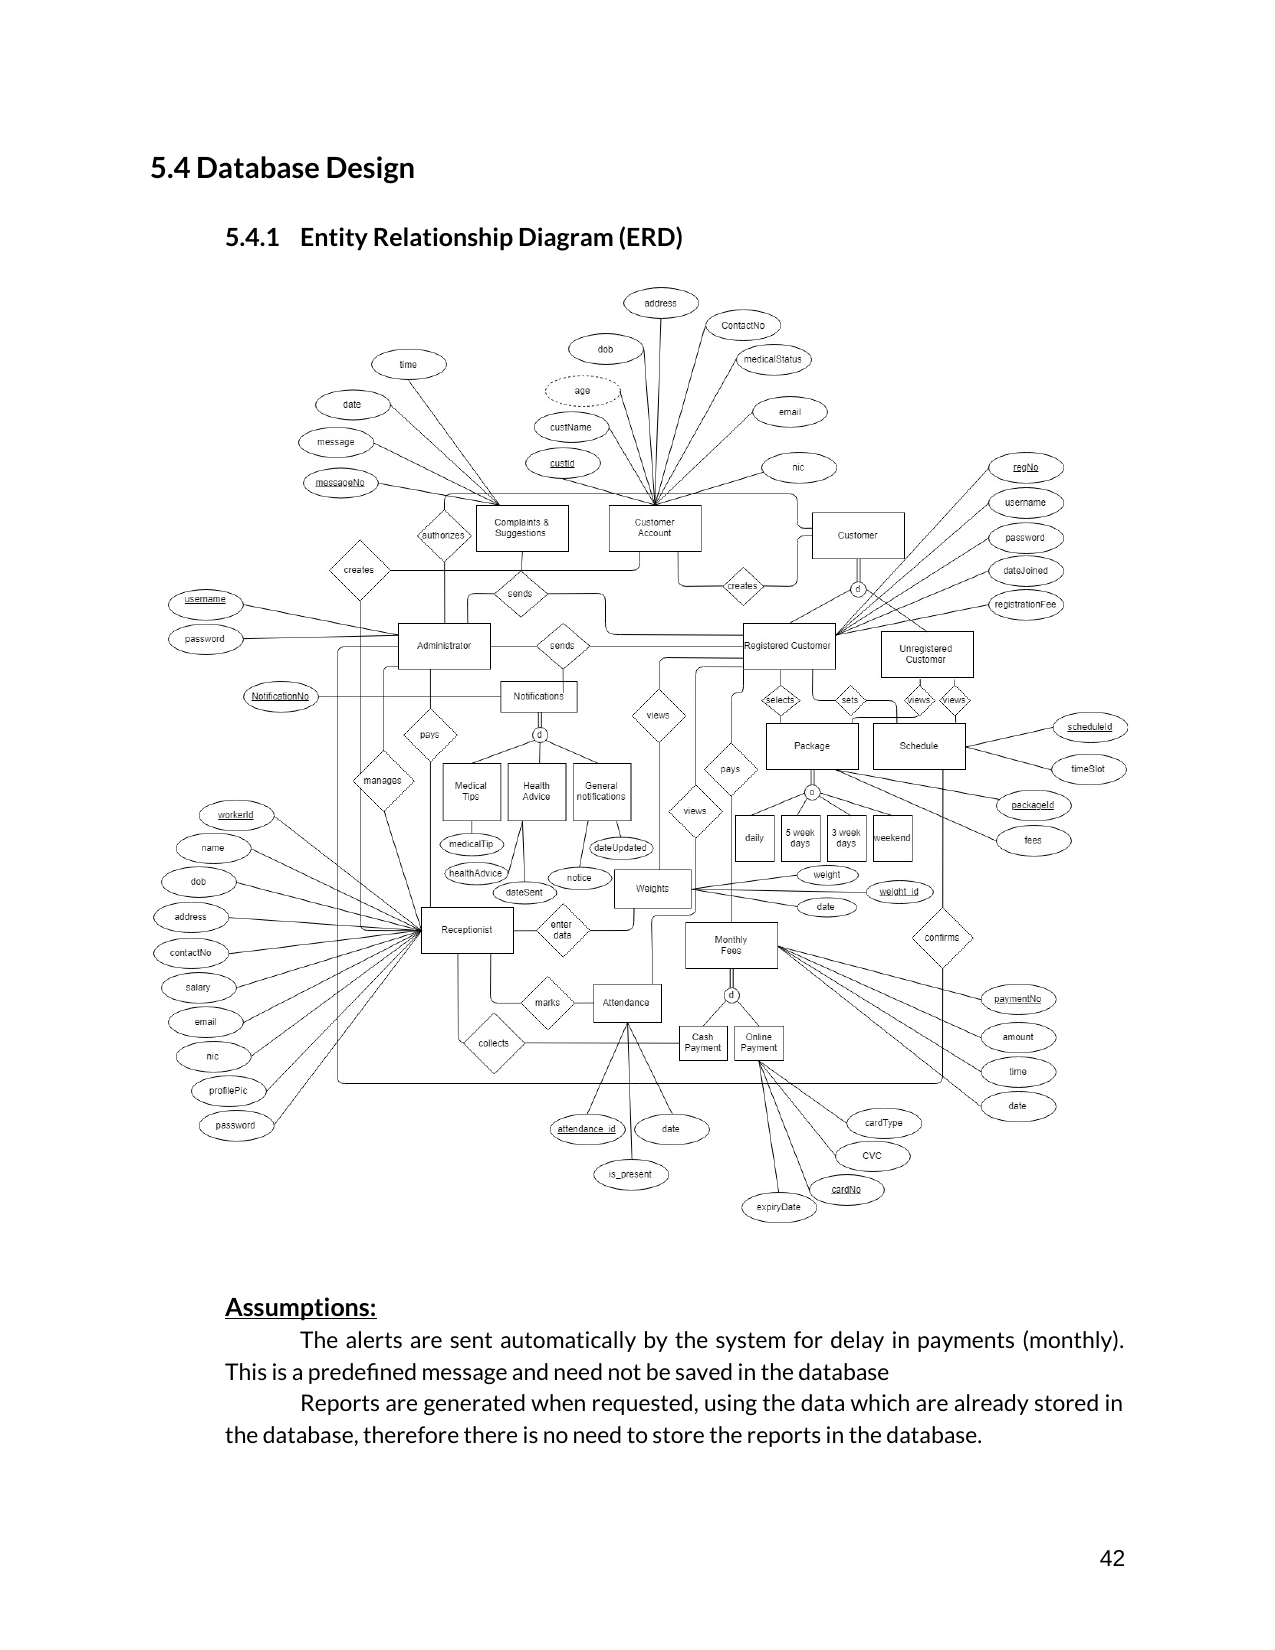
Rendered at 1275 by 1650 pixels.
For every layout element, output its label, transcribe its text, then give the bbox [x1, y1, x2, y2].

text 5.4 Database Design [150, 150, 1125, 185]
picture [153, 287, 1129, 1223]
text Assumptions: [225, 1291, 1125, 1321]
text The alerts are sent automatically by the system for delay in payments (monthly). This is a predefined message and need not be saved in the database [225, 1326, 1125, 1385]
text 5.4.1 Entity Relationship Diagram (ERD) [150, 222, 1125, 252]
text Reports are generated when requested, using the data which are already stored in the database, therefore there is no need to store the reports in the database. [225, 1389, 1125, 1448]
